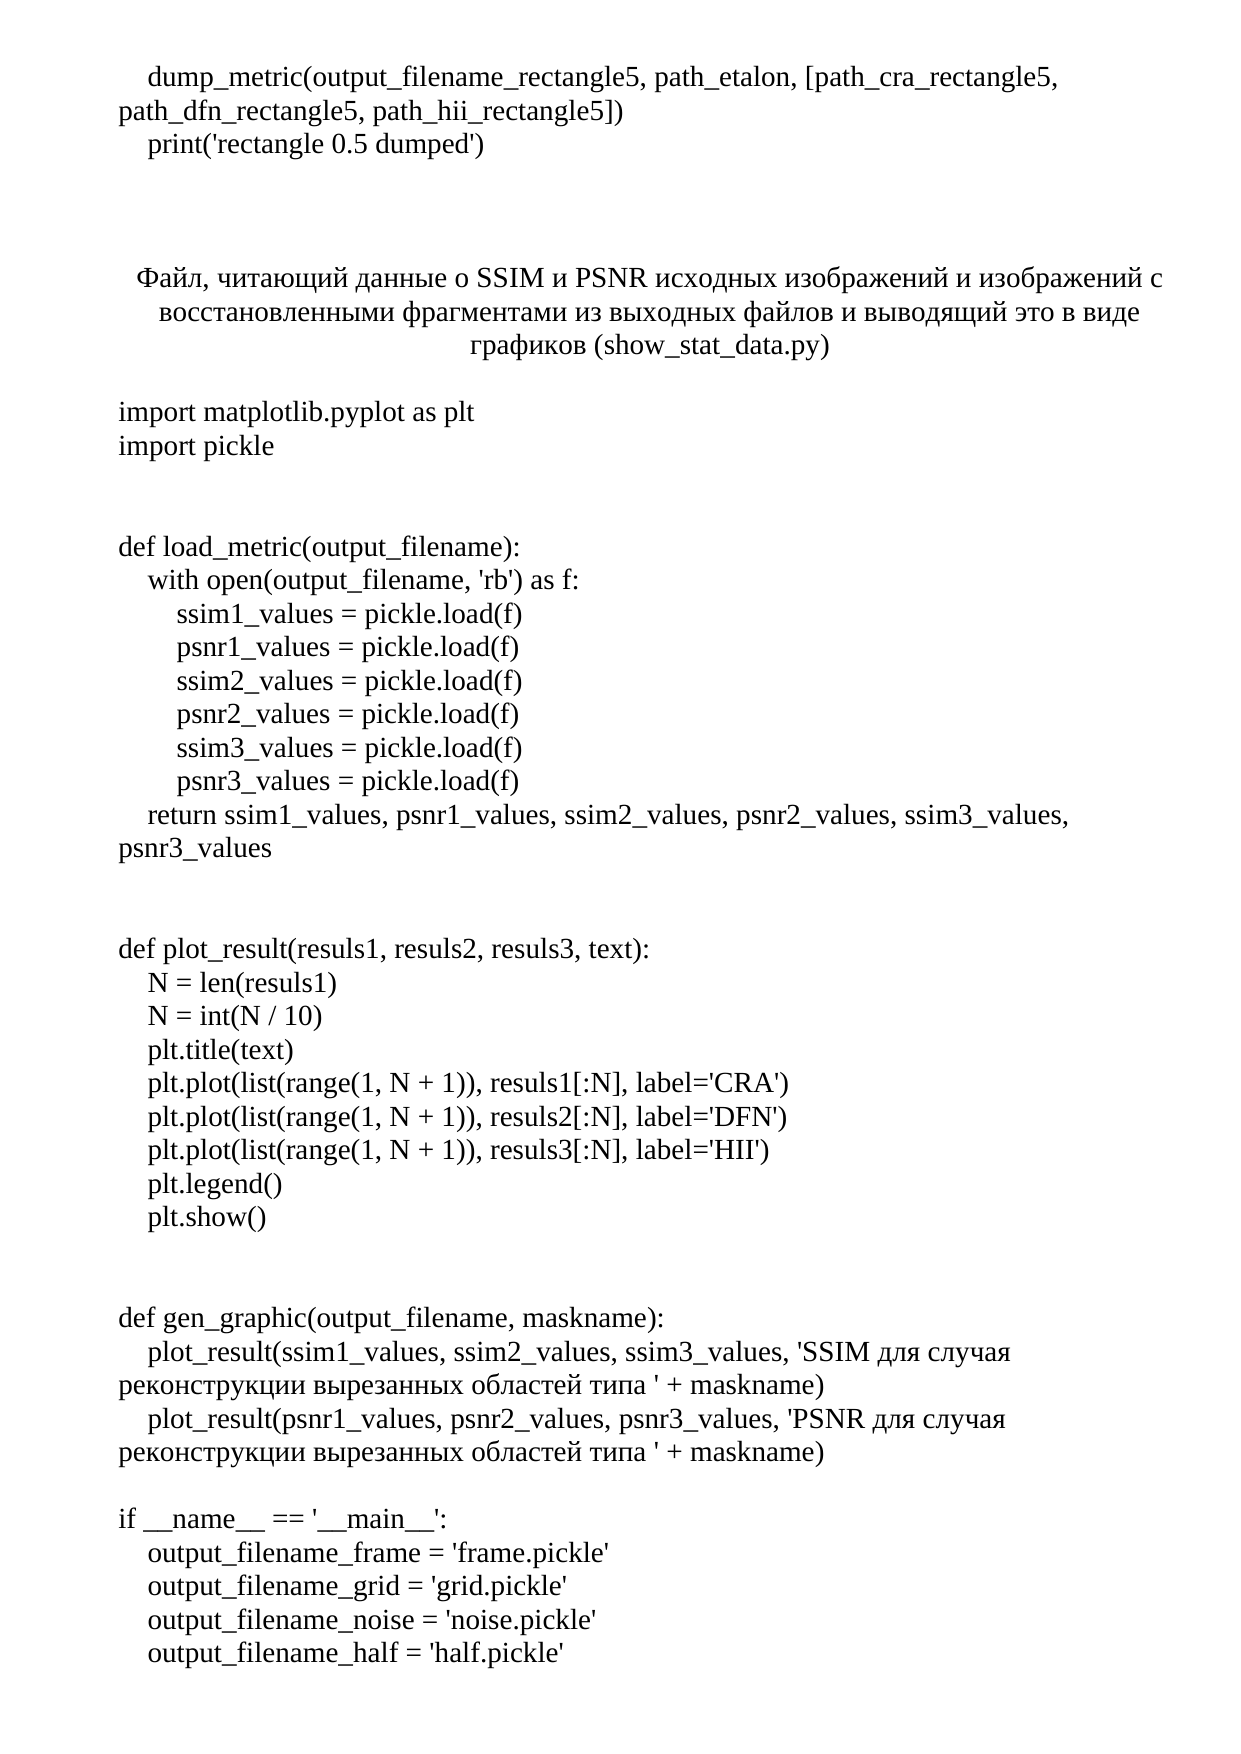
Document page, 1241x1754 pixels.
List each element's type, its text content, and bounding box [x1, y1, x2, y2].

text psnr1_values = pickle.load(f) [118, 629, 1181, 663]
text return ssim1_values, psnr1_values, ssim2_values, psnr2_values, ssim3_values, psnr3_values [118, 797, 1181, 864]
text output_filename_half = 'half.pickle' [118, 1636, 1181, 1669]
text import matplotlib.pyplot as plt [118, 394, 1181, 428]
text psnr2_values = pickle.load(f) [118, 696, 1181, 730]
text N = len(resuls1) [118, 965, 1181, 998]
text plt.plot(list(range(1, N + 1)), resuls1[:N], label='CRA') [118, 1065, 1181, 1099]
text plt.title(text) [118, 1032, 1181, 1065]
text output_filename_grid = 'grid.pickle' [118, 1568, 1181, 1602]
text def load_metric(output_filename): [118, 529, 1181, 562]
text def gen_graphic(output_filename, maskname): [118, 1300, 1181, 1334]
text output_filename_frame = 'frame.pickle' [118, 1535, 1181, 1568]
text plt.show() [118, 1199, 1181, 1233]
text plt.legend() [118, 1166, 1181, 1199]
text ssim2_values = pickle.load(f) [118, 663, 1181, 696]
text def plot_result(resuls1, resuls2, resuls3, text): [118, 931, 1181, 965]
text ssim1_values = pickle.load(f) [118, 596, 1181, 629]
text plot_result(ssim1_values, ssim2_values, ssim3_values, 'SSIM для случая реконструкции вырезанных областей типа ' + maskname) [118, 1334, 1181, 1401]
text N = int(N / 10) [118, 998, 1181, 1032]
text output_filename_noise = 'noise.pickle' [118, 1602, 1181, 1636]
text Файл, читающий данные о SSIM и PSNR исходных изображений и изображений с восстановленными фрагментами из выходных файлов и выводящий это в виде графиков (show_stat_data.py) [118, 260, 1181, 361]
text dump_metric(output_filename_rectangle5, path_etalon, [path_cra_rectangle5, path_dfn_rectangle5, path_hii_rectangle5]) [118, 59, 1181, 126]
text with open(output_filename, 'rb') as f: [118, 562, 1181, 596]
text import pickle [118, 428, 1181, 462]
text plt.plot(list(range(1, N + 1)), resuls2[:N], label='DFN') [118, 1099, 1181, 1132]
text psnr3_values = pickle.load(f) [118, 763, 1181, 797]
text if __name__ == '__main__': [118, 1501, 1181, 1535]
text ssim3_values = pickle.load(f) [118, 730, 1181, 763]
text print('rectangle 0.5 dumped') [118, 126, 1181, 160]
text plt.plot(list(range(1, N + 1)), resuls3[:N], label='HII') [118, 1132, 1181, 1166]
text plot_result(psnr1_values, psnr2_values, psnr3_values, 'PSNR для случая реконструкции вырезанных областей типа ' + maskname) [118, 1401, 1181, 1468]
